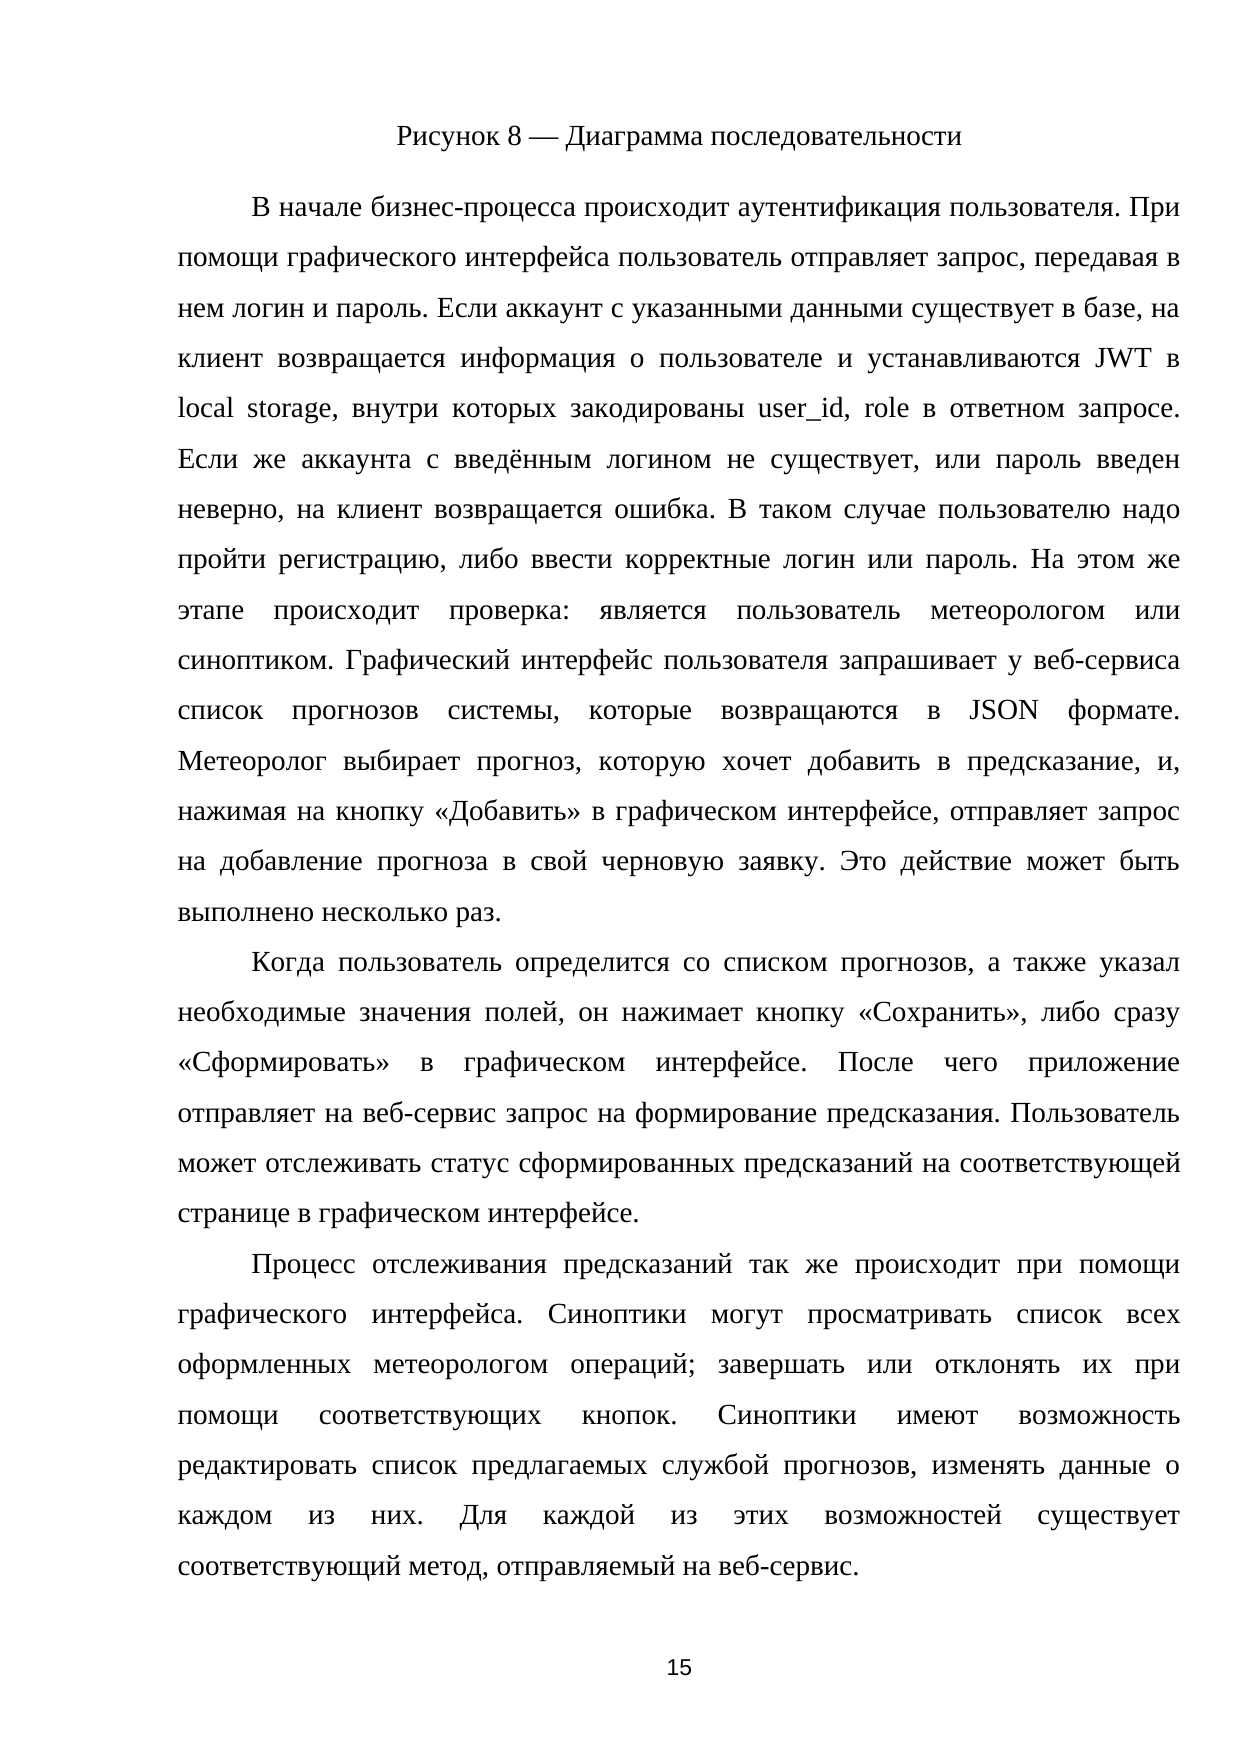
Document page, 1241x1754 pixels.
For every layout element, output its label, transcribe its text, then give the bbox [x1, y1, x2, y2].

text Рисунок 8 — Диаграмма последовательности [177, 118, 1181, 152]
text Когда пользователь определится со списком прогнозов, а также указал необходимые значения полей, он нажимает кнопку «Сохранить», либо сразу «Сформировать» в графическом интерфейсе. После чего приложение отправляет на веб-сервис запрос на формирование предсказания. Пользователь может отслеживать статус сформированных предсказаний на соответствующей странице в графическом интерфейсе. [177, 944, 1181, 1229]
text В начале бизнес-процесса происходит аутентификация пользователя. При помощи графического интерфейса пользователь отправляет запрос, передавая в нем логин и пароль. Если аккаунт с указанными данными существует в базе, на клиент возвращается информация о пользователе и устанавливаются JWT в local storage, внутри которых закодированы user_id, role в ответном запросе. Если же аккаунта с введённым логином не существует, или пароль введен неверно, на клиент возвращается ошибка. В таком случае пользователю надо пройти регистрацию, либо ввести корректные логин или пароль. На этом же этапе происходит проверка: является пользователь метеорологом или синоптиком. Графический интерфейс пользователя запрашивает у веб-сервиса список прогнозов системы, которые возвращаются в JSON формате. Метеоролог выбирает прогноз, которую хочет добавить в предсказание, и, нажимая на кнопку «Добавить» в графическом интерфейсе, отправляет запрос на добавление прогноза в свой черновую заявку. Это действие может быть выполнено несколько раз. [177, 189, 1181, 927]
text Процесс отслеживания предсказаний так же происходит при помощи графического интерфейса. Синоптики могут просматривать список всех оформленных метеорологом операций; завершать или отклонять их при помощи соответствующих кнопок. Синоптики имеют возможность редактировать список предлагаемых службой прогнозов, изменять данные о каждом из них. Для каждой из этих возможностей существует соответствующий метод, отправляемый на веб-сервис. [177, 1246, 1181, 1581]
